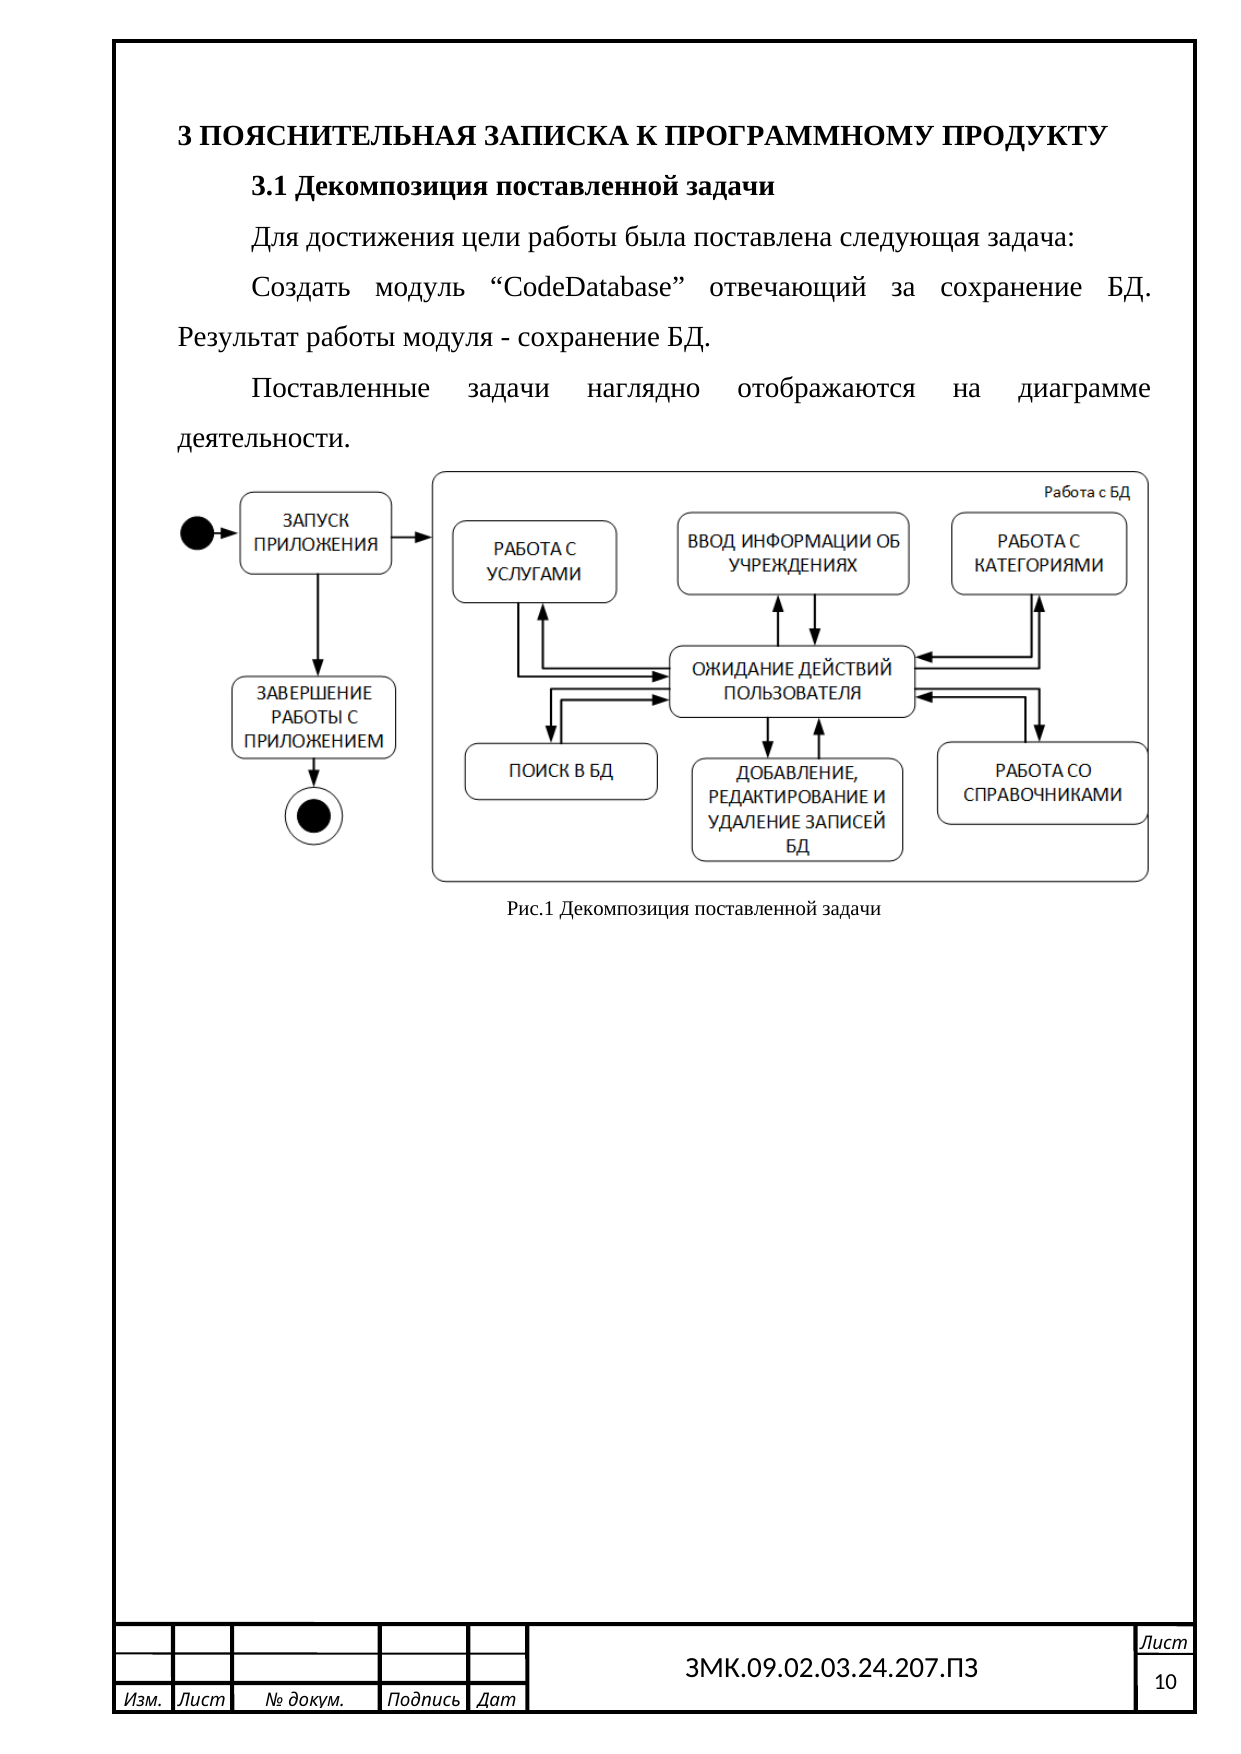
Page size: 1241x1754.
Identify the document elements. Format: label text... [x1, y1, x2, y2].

text 3.1 Декомпозиция поставленной задачи [177, 168, 1152, 202]
text Рис.1 Декомпозиция поставленной задачи [177, 896, 1152, 920]
text 3 ПОЯСНИТЕЛЬНАЯ ЗАПИСКА К ПРОГРАММНОМУ ПРОДУКТУ [177, 118, 1152, 152]
text Поставленные задачи наглядно отображаются на диаграмме деятельности. [177, 370, 1152, 453]
picture [177, 470, 1152, 883]
text Для достижения цели работы была поставлена следующая задача: [177, 219, 1152, 252]
list Создать модуль “CodeDatabase” отвечающий за сохранение БД. Результат работы модуля - сохранение БД. [177, 269, 1152, 353]
